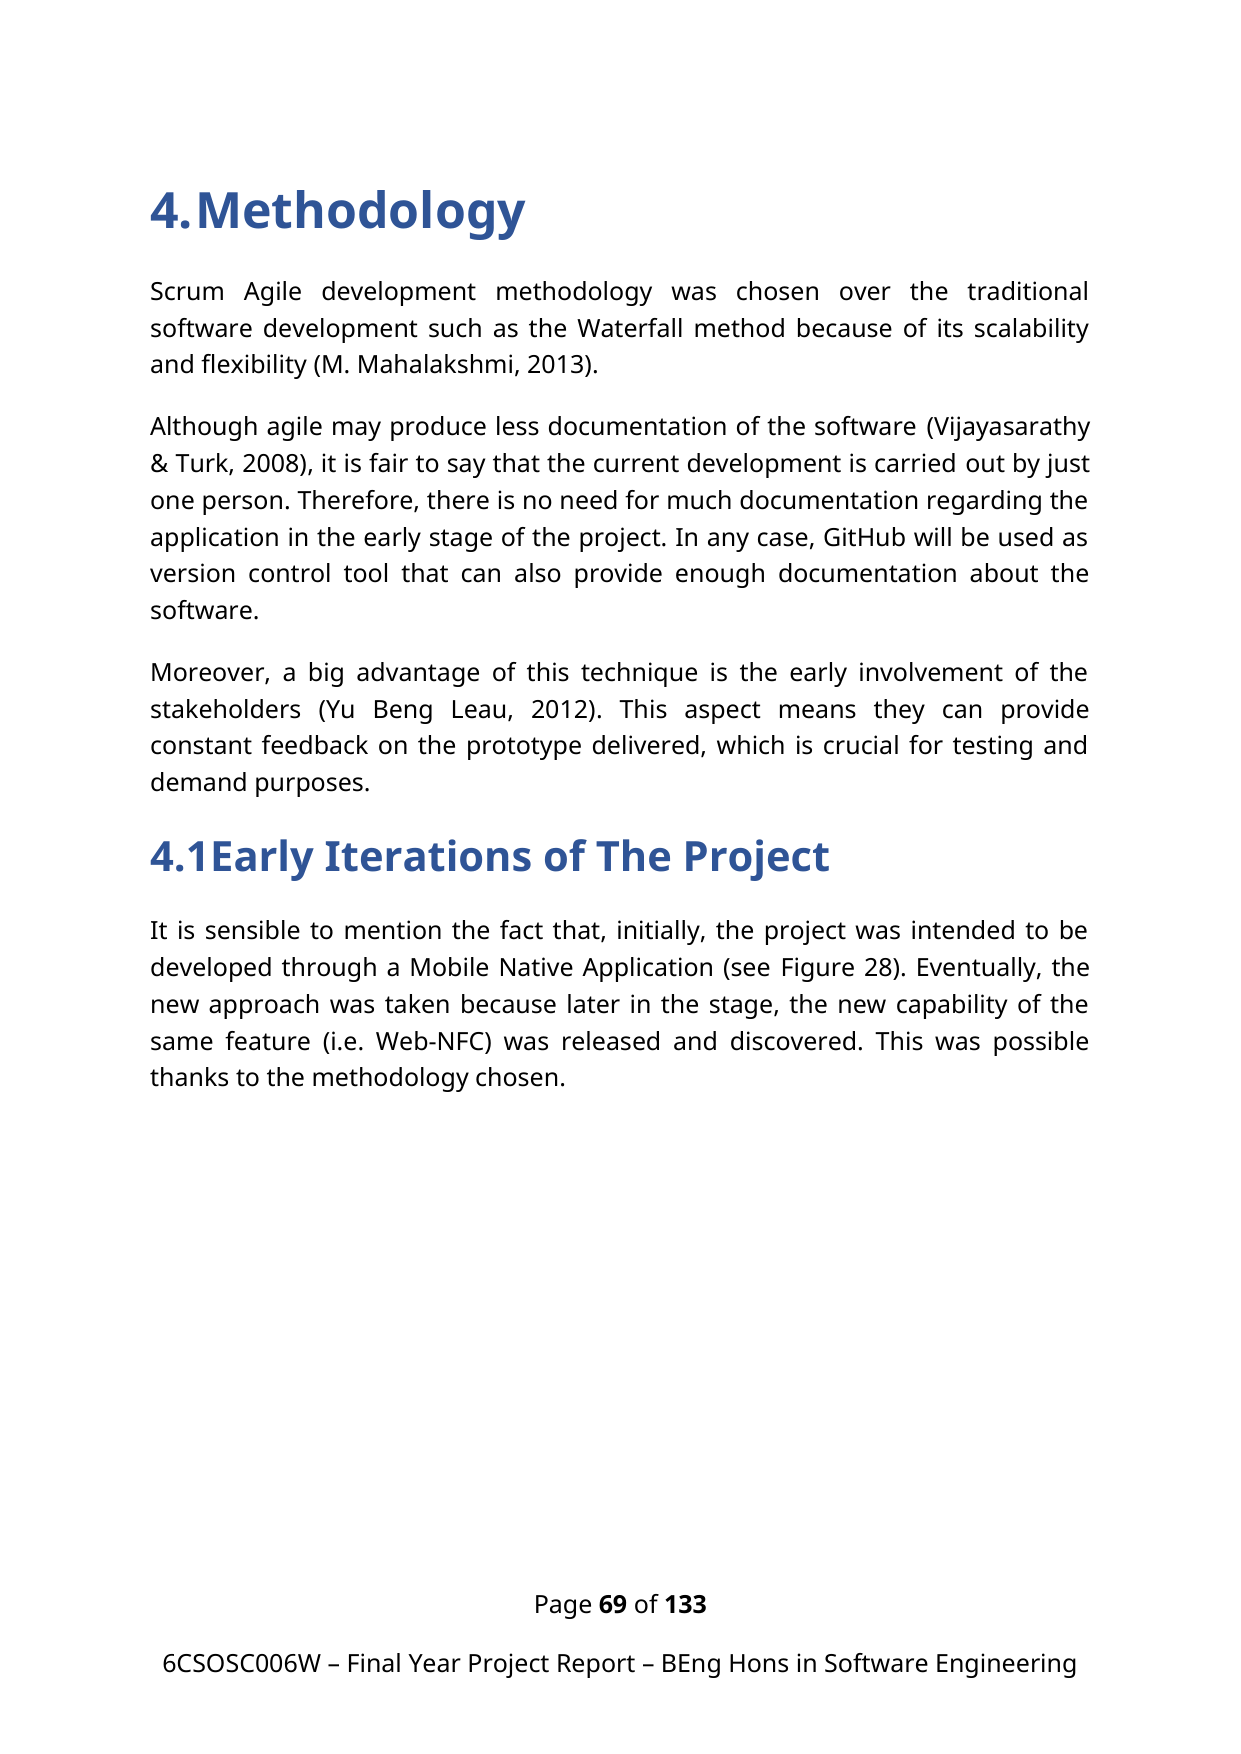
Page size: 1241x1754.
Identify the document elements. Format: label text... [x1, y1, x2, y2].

text Scrum Agile development methodology was chosen over the traditional software development such as the Waterfall method because of its scalability and flexibility . [150, 273, 1090, 381]
subtitle Methodology [150, 175, 1090, 243]
text It is sensible to mention the fact that, initially, the project was intended to be developed through a Mobile Native Application (see Figure 28). Eventually, the new approach was taken because later in the stage, the new capability of the same feature (i.e. Web-NFC) was released and discovered. This was possible thanks to the methodology chosen. [150, 913, 1090, 1094]
subtitle Early Iterations of The Project [150, 827, 1090, 883]
text Although agile may produce less documentation of the software , it is fair to say that the current development is carried out by just one person. Therefore, there is no need for much documentation regarding the application in the early stage of the project. In any case, GitHub will be used as version control tool that can also provide enough documentation about the software. [150, 409, 1090, 627]
text Moreover, a big advantage of this technique is the early involvement of the stakeholders . This aspect means they can provide constant feedback on the prototype delivered, which is crucial for testing and demand purposes. [150, 654, 1090, 799]
